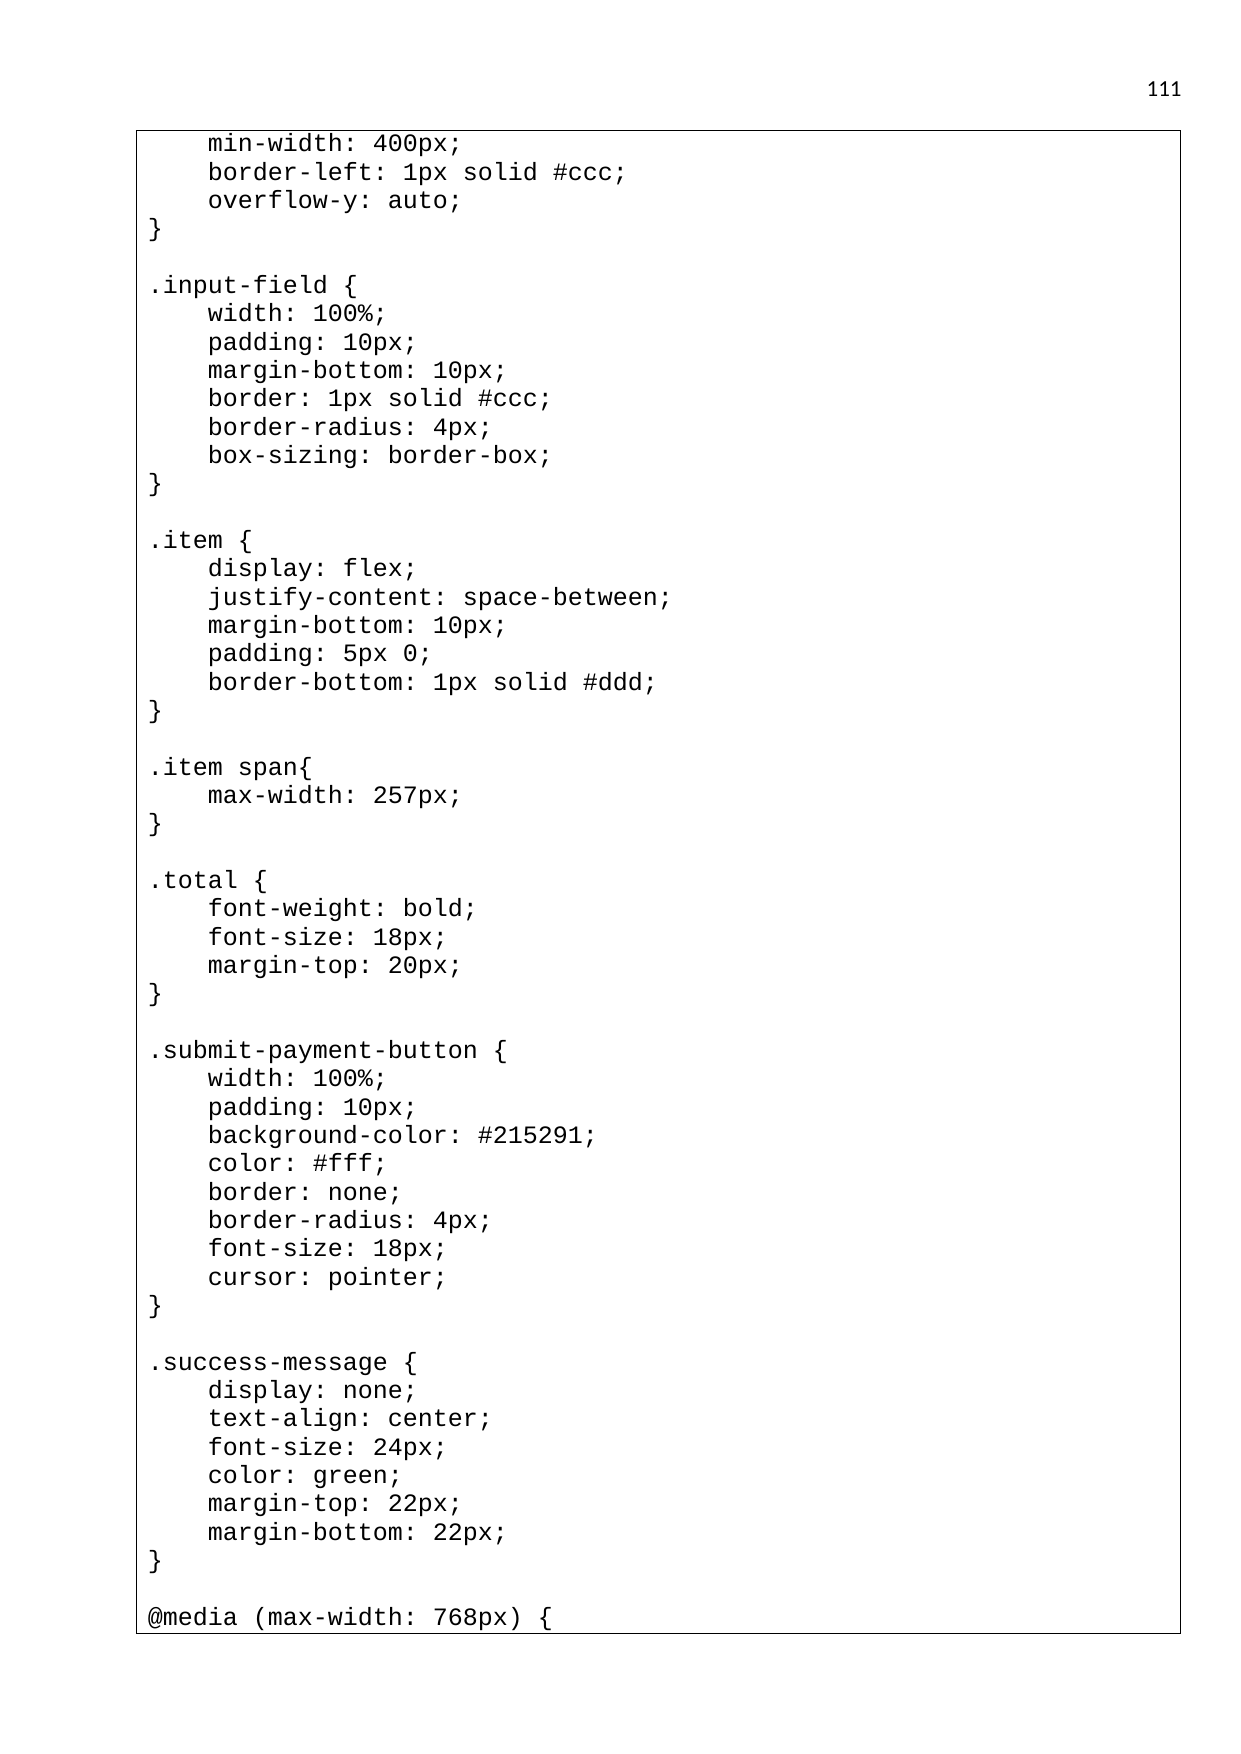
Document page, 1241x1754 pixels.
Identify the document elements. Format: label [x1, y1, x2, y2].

table_header [137, 131, 1180, 1633]
